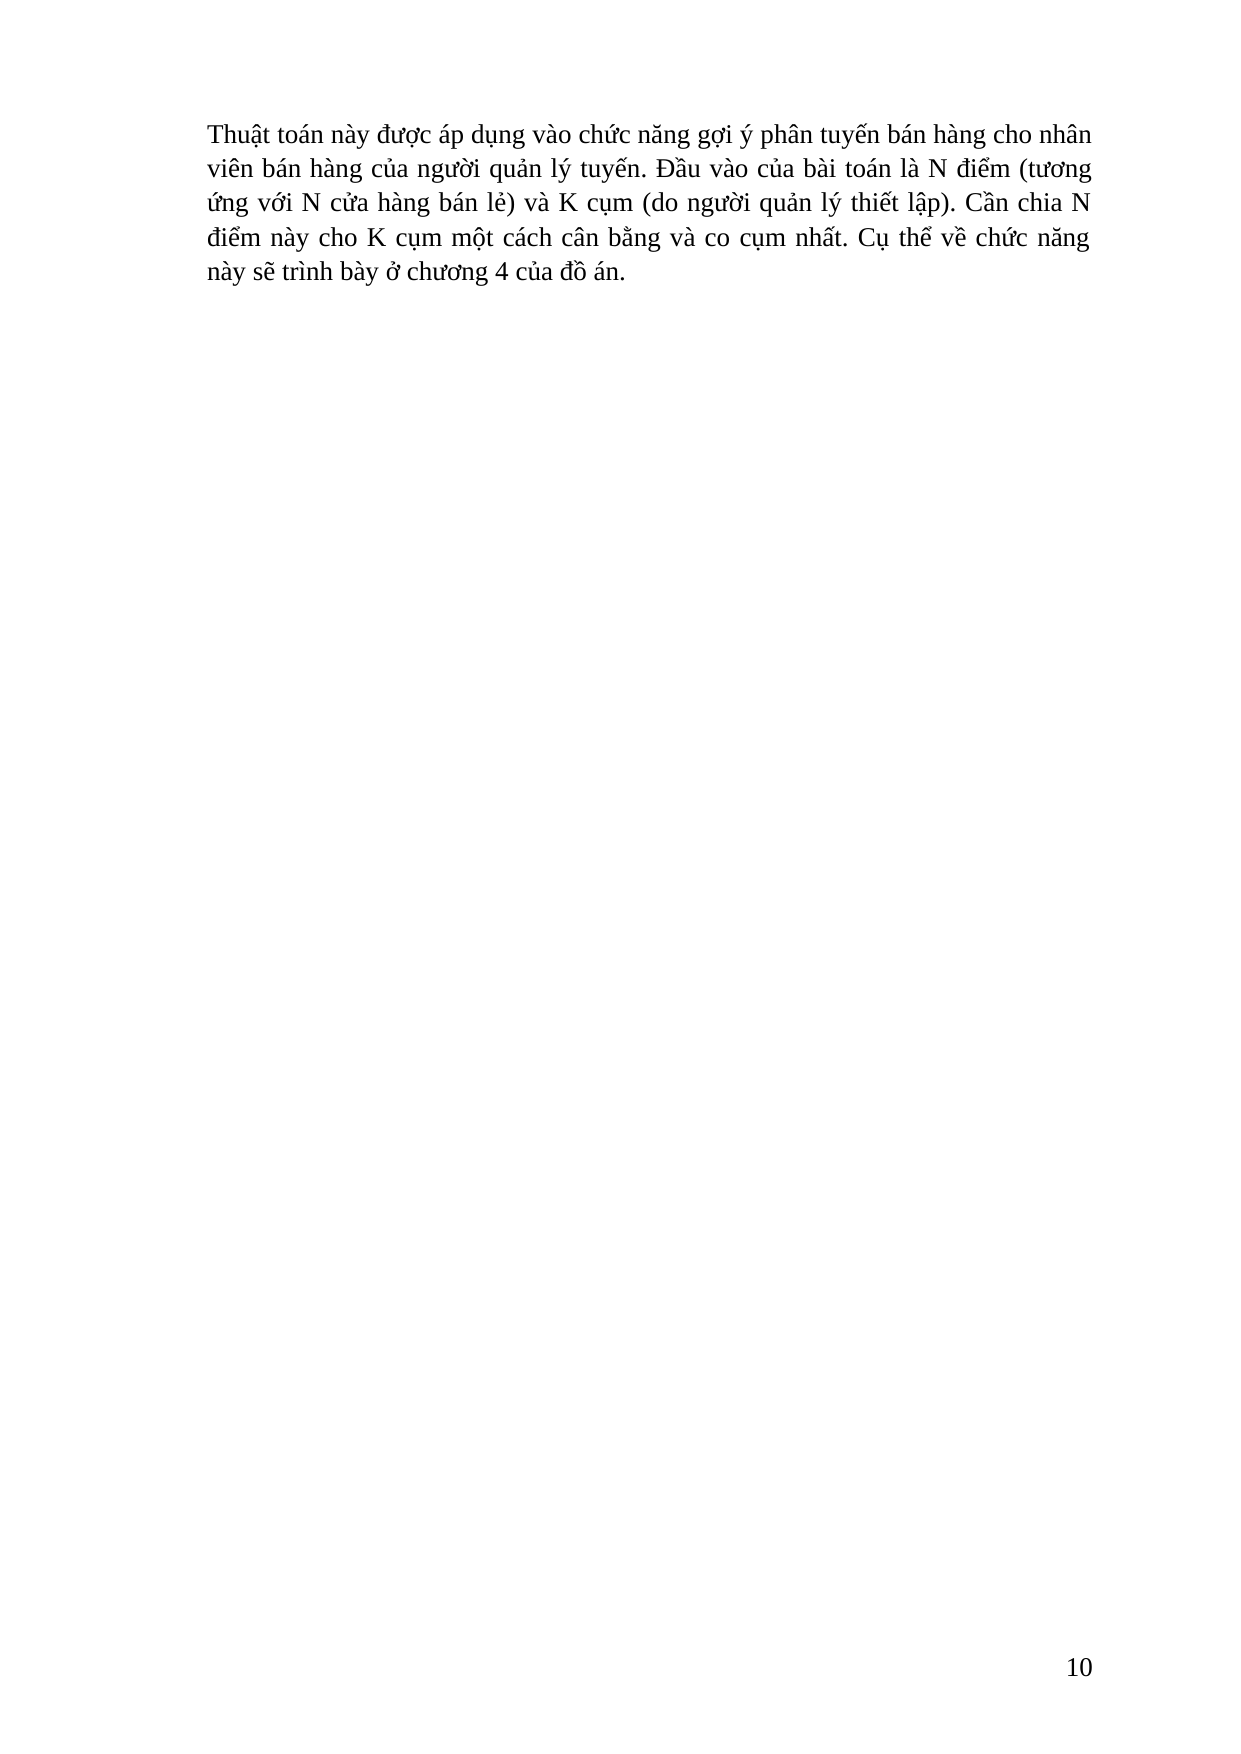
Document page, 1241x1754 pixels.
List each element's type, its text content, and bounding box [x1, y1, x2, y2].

text Thuật toán này được áp dụng vào chức năng gợi ý phân tuyến bán hàng cho nhân viên bán hàng của người quản lý tuyến. Đầu vào của bài toán là N điểm (tương ứng với N cửa hàng bán lẻ) và K cụm (do người quản lý thiết lập). Cần chia N điểm này cho K cụm một cách cân bằng và co cụm nhất. Cụ thể về chức năng này sẽ trình bày ở chương 4 của đồ án. [207, 118, 1092, 286]
